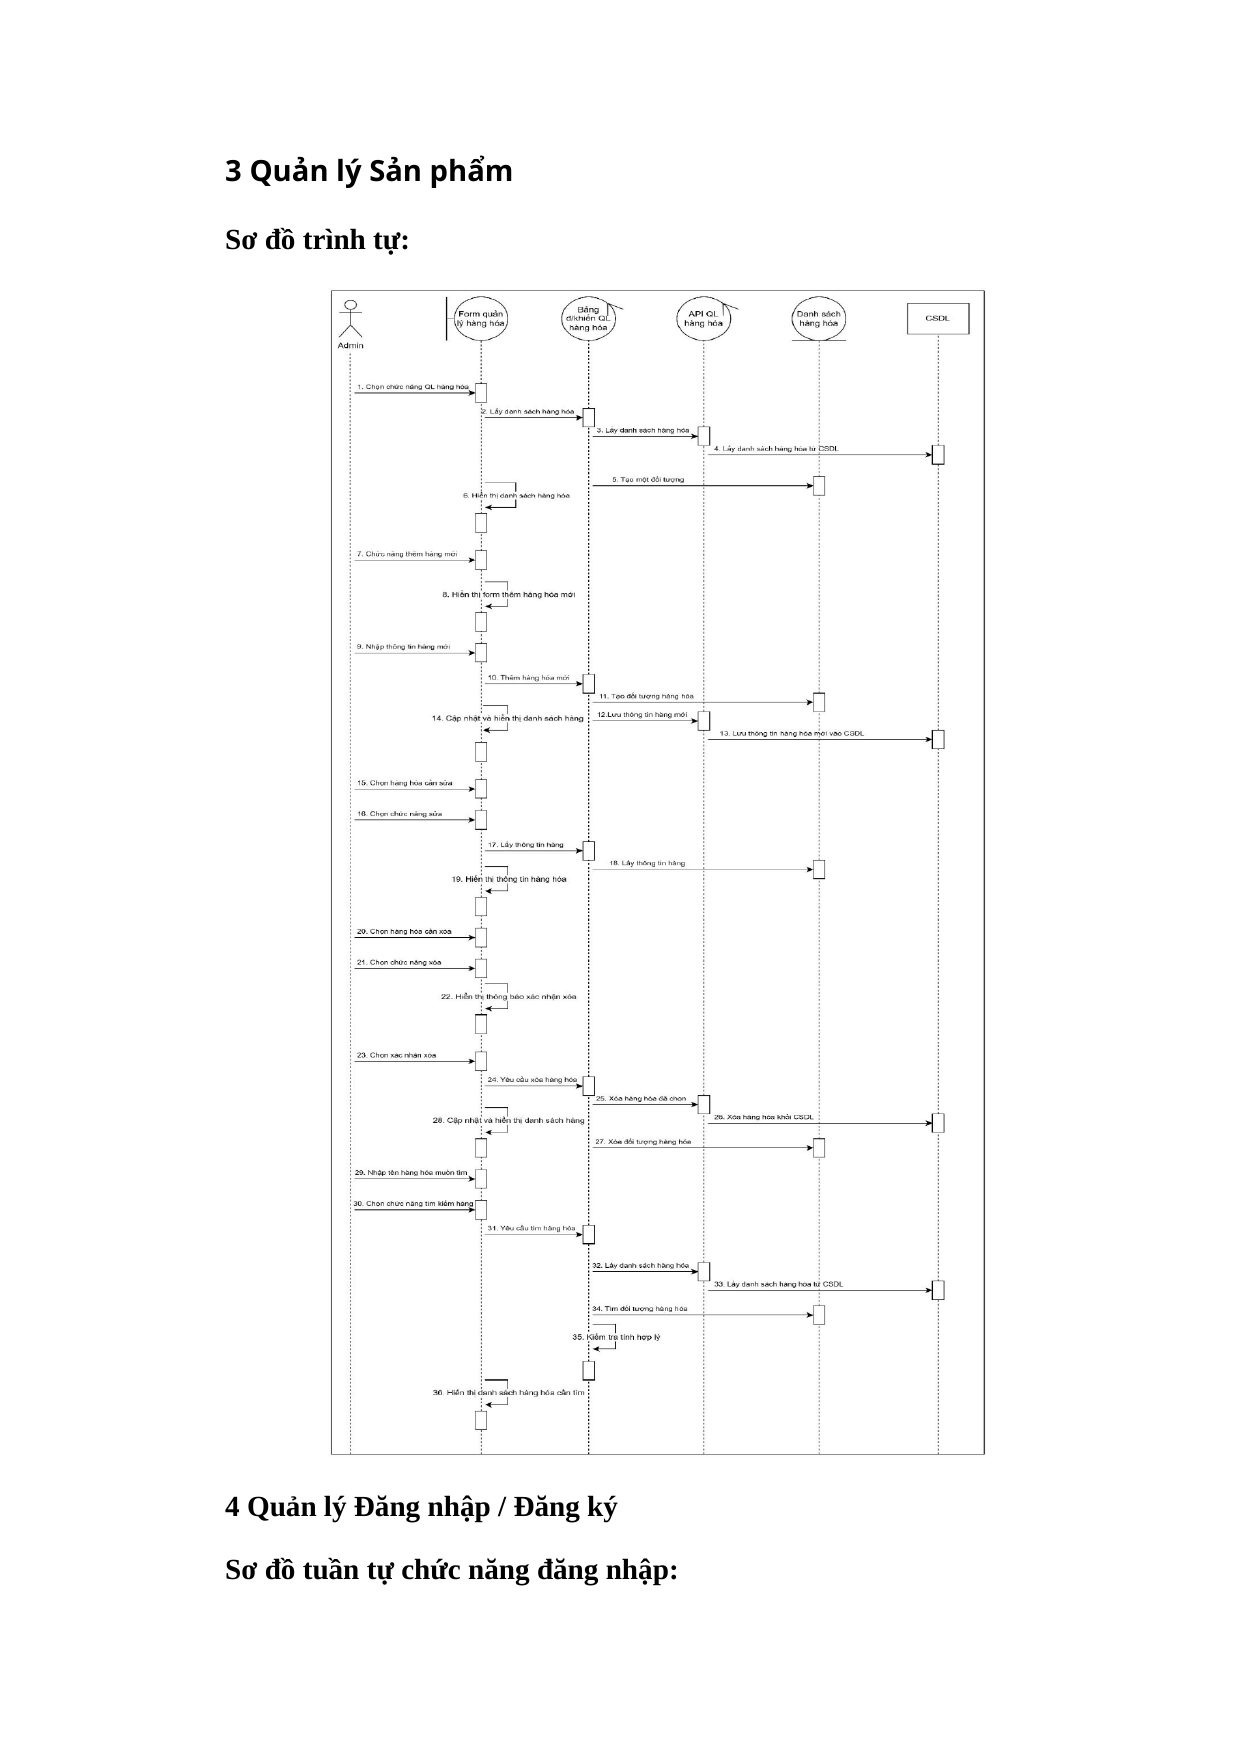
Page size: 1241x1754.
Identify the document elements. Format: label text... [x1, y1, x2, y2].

subtitle 3 Quản lý Sản phẩm [150, 150, 1090, 190]
text 4 Quản lý Đăng nhập / Đăng ký [150, 1489, 1090, 1523]
text Sơ đồ trình tự: [150, 222, 1090, 256]
picture [323, 284, 992, 1461]
text Sơ đồ tuần tự chức năng đăng nhập: [150, 1552, 1090, 1586]
